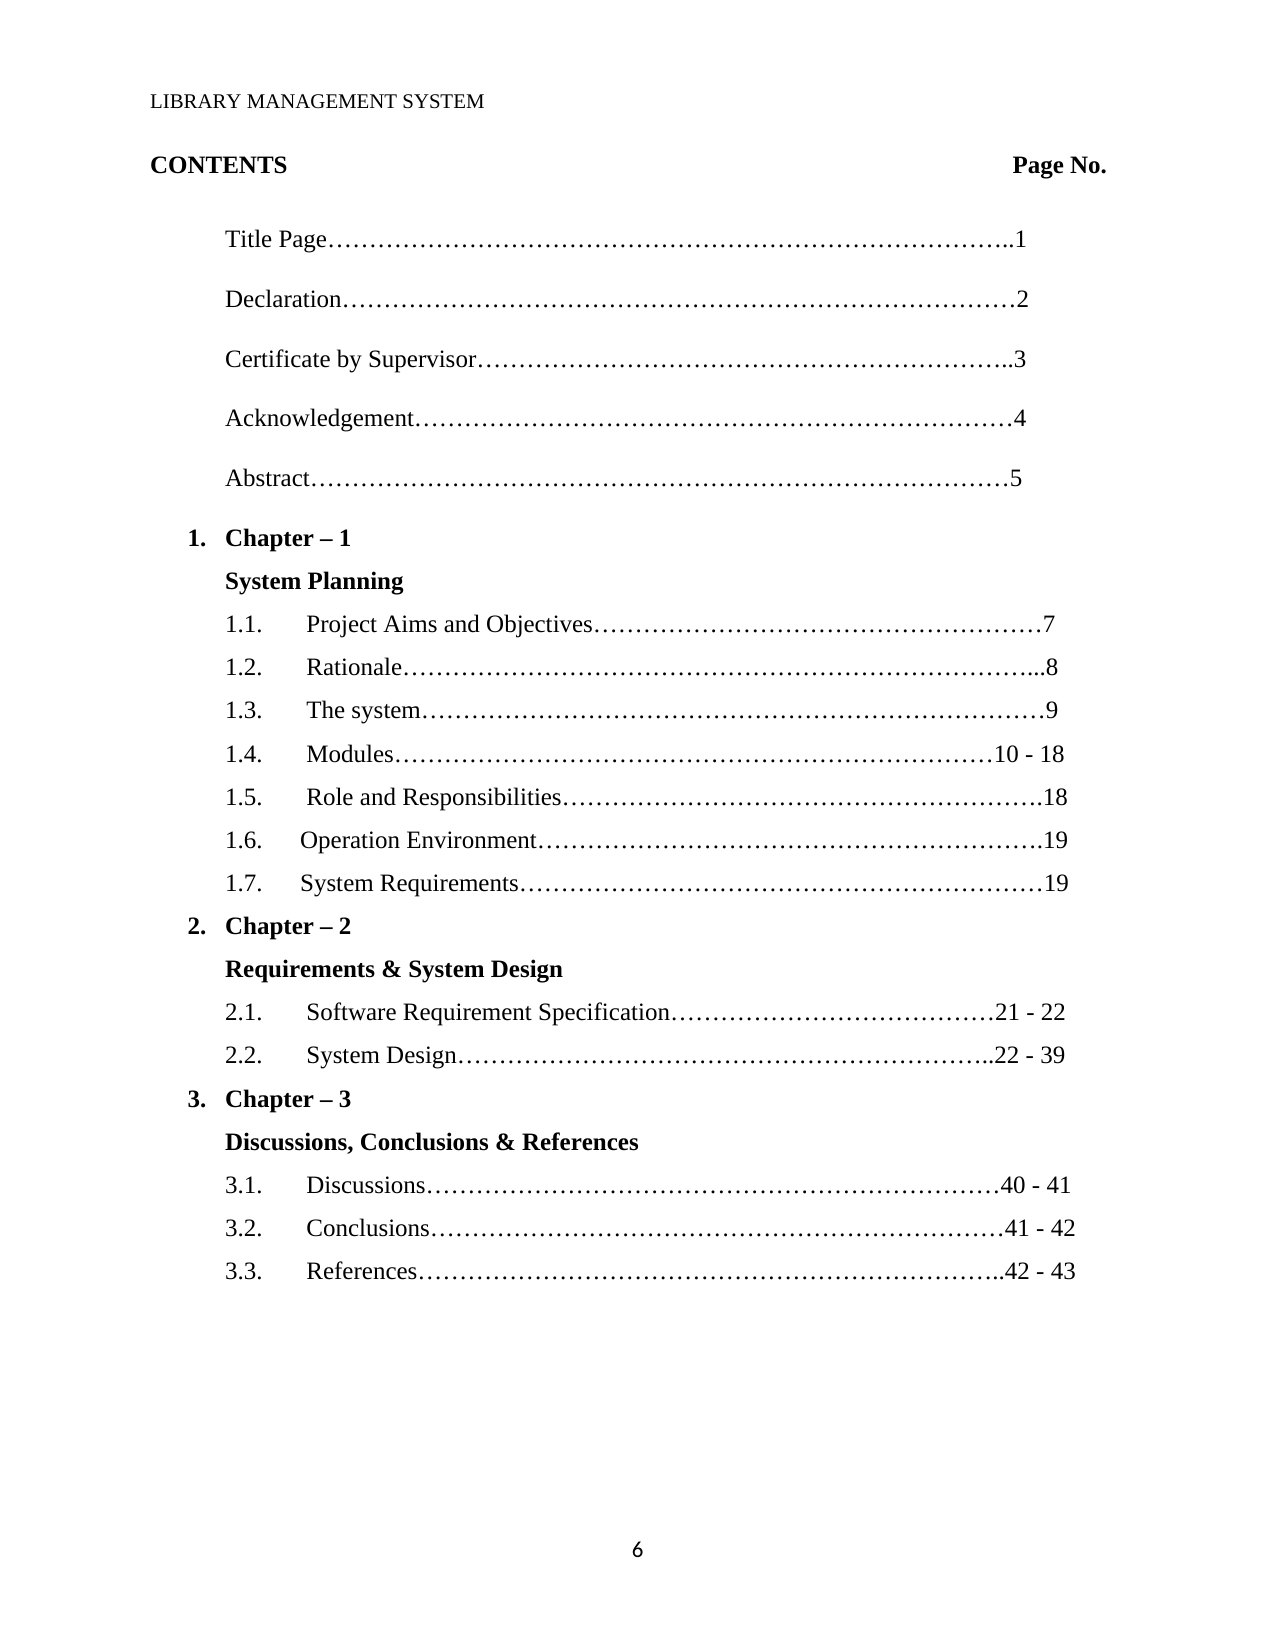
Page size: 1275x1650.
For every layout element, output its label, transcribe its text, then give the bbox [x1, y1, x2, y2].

list Operation Environment…………………………………………………….19 [225, 825, 1125, 854]
list Conclusions……………………………………………………………41 - 42 [225, 1213, 1125, 1242]
list Requirements & System Design [225, 954, 1125, 983]
list Software Requirement Specification…………………………………21 - 22 [225, 997, 1125, 1026]
list Rationale…………………………………………………………………...8 [225, 652, 1125, 681]
list Discussions, Conclusions & References [225, 1127, 1125, 1156]
text Acknowledgement………………………………………………………………4 [150, 403, 1125, 432]
list Modules………………………………………………………………10 - 18 [225, 739, 1125, 767]
list System Planning [225, 566, 1125, 595]
list Chapter – 2 [187, 911, 1125, 940]
text Declaration………………………………………………………………………2 [150, 284, 1125, 313]
list Role and Responsibilities………………………………………………….18 [225, 782, 1125, 811]
text Certificate by Supervisor………………………………………………………..3 [150, 344, 1125, 372]
text CONTENTS Page No. [150, 150, 1125, 179]
list Project Aims and Objectives………………………………………………7 [225, 609, 1125, 638]
list References……………………………………………………………..42 - 43 [225, 1256, 1125, 1285]
text Abstract…………………………………………………………………………5 [150, 463, 1125, 492]
list Discussions……………………………………………………………40 - 41 [225, 1170, 1125, 1199]
text Title Page………………………………………………………………………..1 [150, 224, 1125, 253]
list System Design………………………………………………………..22 - 39 [225, 1041, 1125, 1069]
list Chapter – 3 [187, 1084, 1125, 1112]
list System Requirements………………………………………………………19 [225, 868, 1125, 897]
list Chapter – 1 [187, 523, 1125, 552]
list The system…………………………………………………………………9 [225, 696, 1125, 724]
